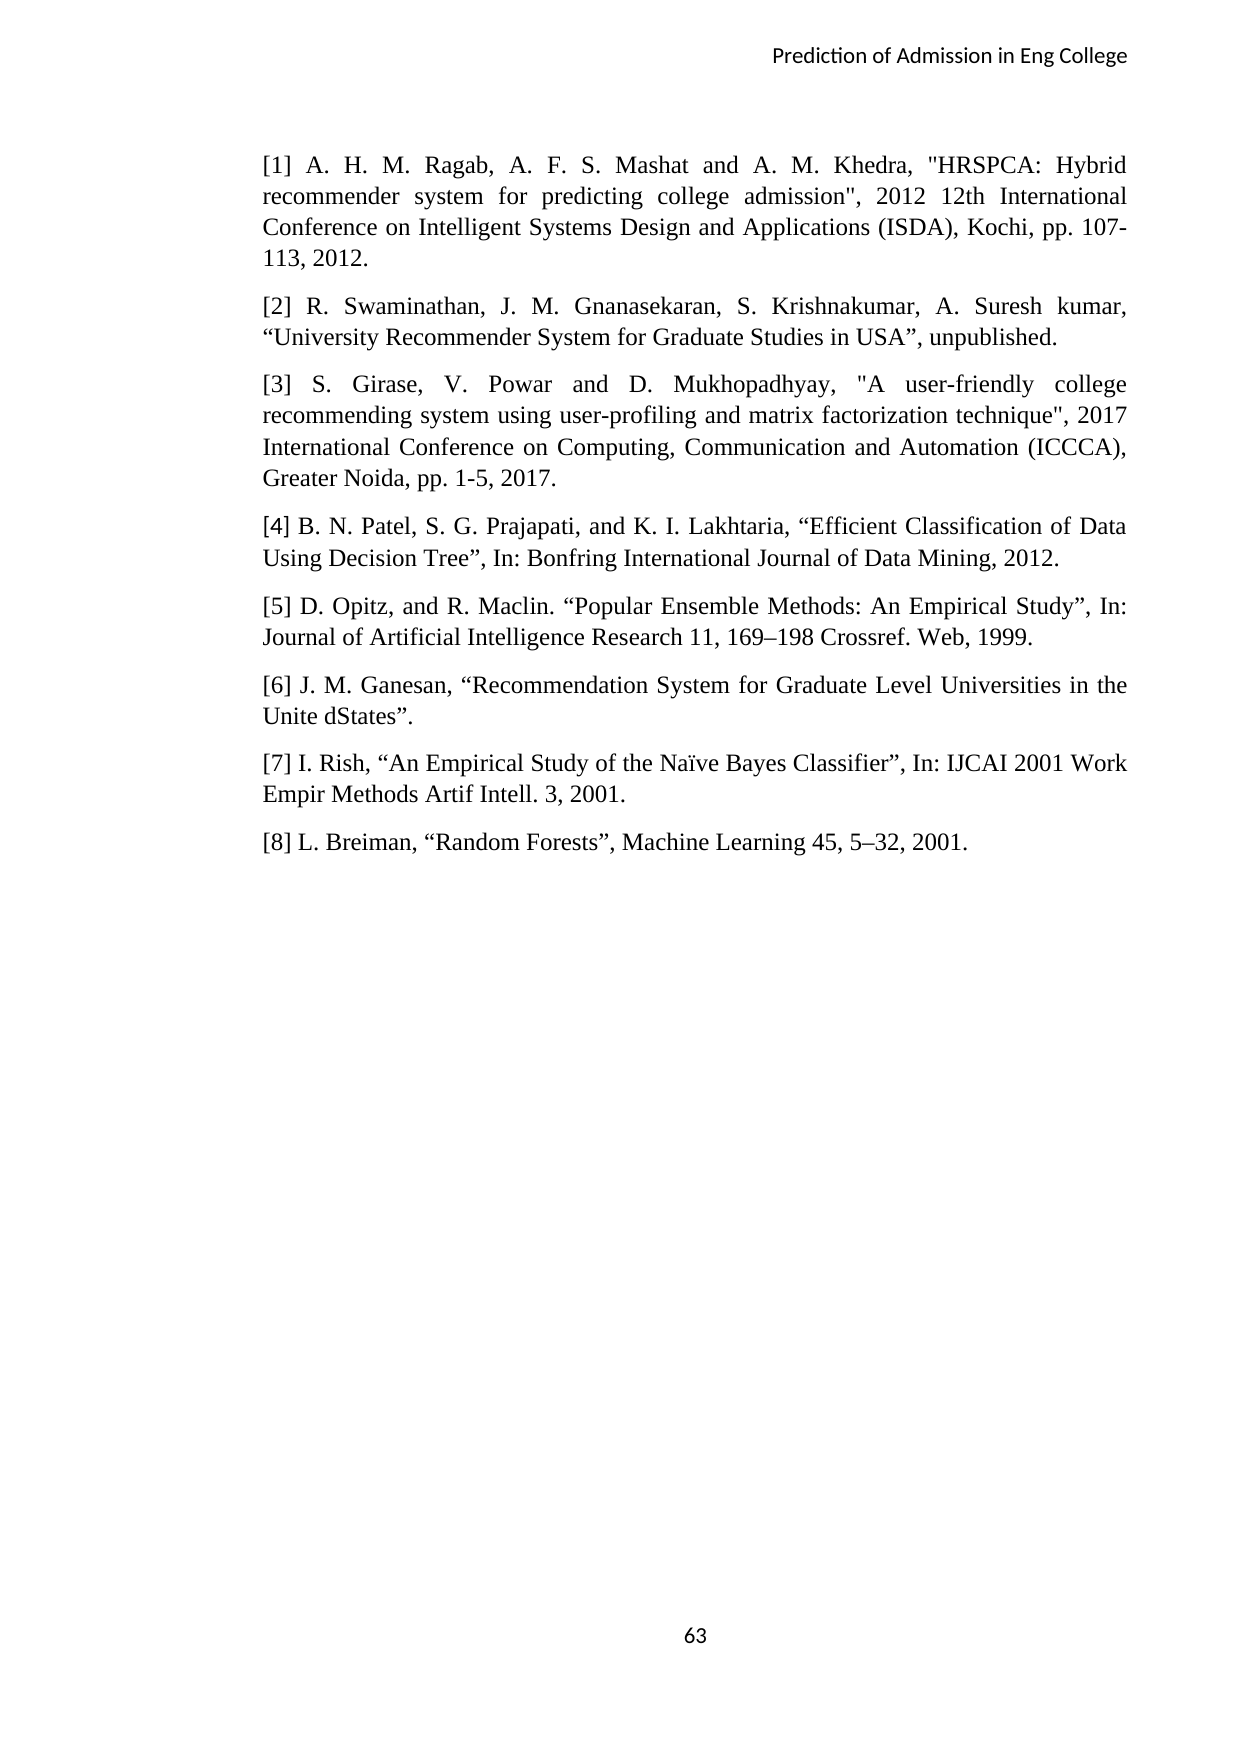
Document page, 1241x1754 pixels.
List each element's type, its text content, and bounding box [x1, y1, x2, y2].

text [3] S. Girase, V. Powar and D. Mukhopadhyay, "A user-friendly college recommending system using user-profiling and matrix factorization technique", 2017 International Conference on Computing, Communication and Automation (ICCCA), Greater Noida, pp. 1-5, 2017. [262, 369, 1128, 491]
text [5] D. Opitz, and R. Maclin. “Popular Ensemble Methods: An Empirical Study”, In: Journal of Artificial Intelligence Research 11, 169–198 Crossref. Web, 1999. [262, 591, 1128, 651]
text [4] B. N. Patel, S. G. Prajapati, and K. I. Lakhtaria, “Efficient Classification of Data Using Decision Tree”, In: Bonfring International Journal of Data Mining, 2012. [262, 510, 1128, 572]
text [6] J. M. Ganesan, “Recommendation System for Graduate Level Universities in the Unite dStates”. [262, 670, 1128, 729]
text [2] R. Swaminathan, J. M. Gnanasekaran, S. Krishnakumar, A. Suresh kumar, “University Recommender System for Graduate Studies in USA”, unpublished. [262, 291, 1128, 351]
text [7] I. Rish, “An Empirical Study of the Naïve Bayes Classifier”, In: IJCAI 2001 Work Empir Methods Artif Intell. 3, 2001. [262, 748, 1128, 808]
text [1] A. H. M. Ragab, A. F. S. Mashat and A. M. Khedra, "HRSPCA: Hybrid recommender system for predicting college admission", 2012 12th International Conference on Intelligent Systems Design and Applications (ISDA), Kochi, pp. 107-113, 2012. [262, 150, 1128, 272]
text [8] L. Breiman, “Random Forests”, Machine Learning 45, 5–32, 2001. [262, 827, 1128, 856]
